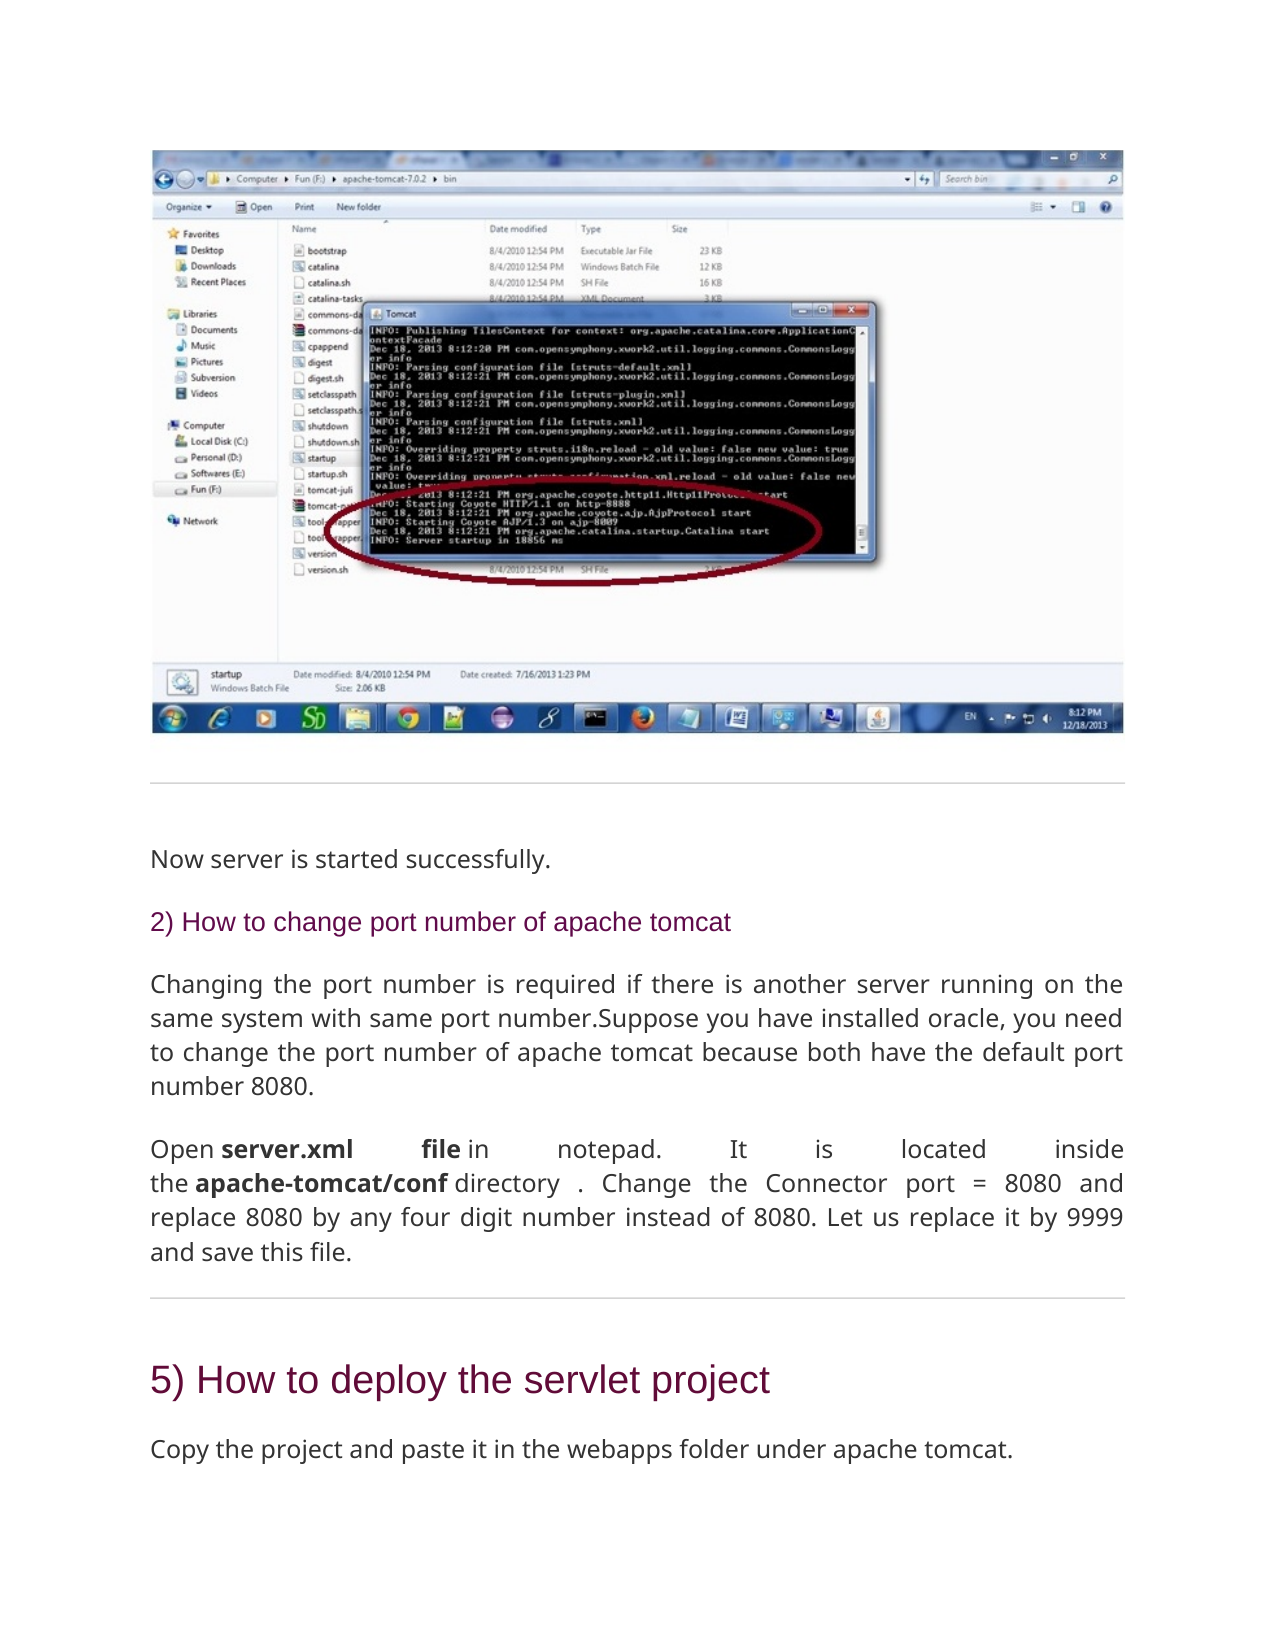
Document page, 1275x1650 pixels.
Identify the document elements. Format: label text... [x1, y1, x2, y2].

text Copy the project and paste it in the webapps folder under apache tomcat. [150, 1432, 1125, 1466]
text Open server.xml file in notepad. It is located inside the apache-tomcat/conf directory . Change the Connector port = 8080 and replace 8080 by any four digit number instead of 8080. Let us replace it by 9999 and save this file. [150, 1132, 1125, 1268]
subtitle 2) How to change port number of apache tomcat [150, 905, 1125, 937]
picture [150, 150, 1125, 754]
subtitle 5) How to deploy the servlet project [150, 1357, 1125, 1402]
text Changing the port number is required if there is another server running on the same system with same port number.Suppose you have installed oracle, you need to change the port number of apache tomcat because both have the default port number 8080. [150, 967, 1125, 1103]
text Now server is started successfully. [150, 842, 1125, 876]
